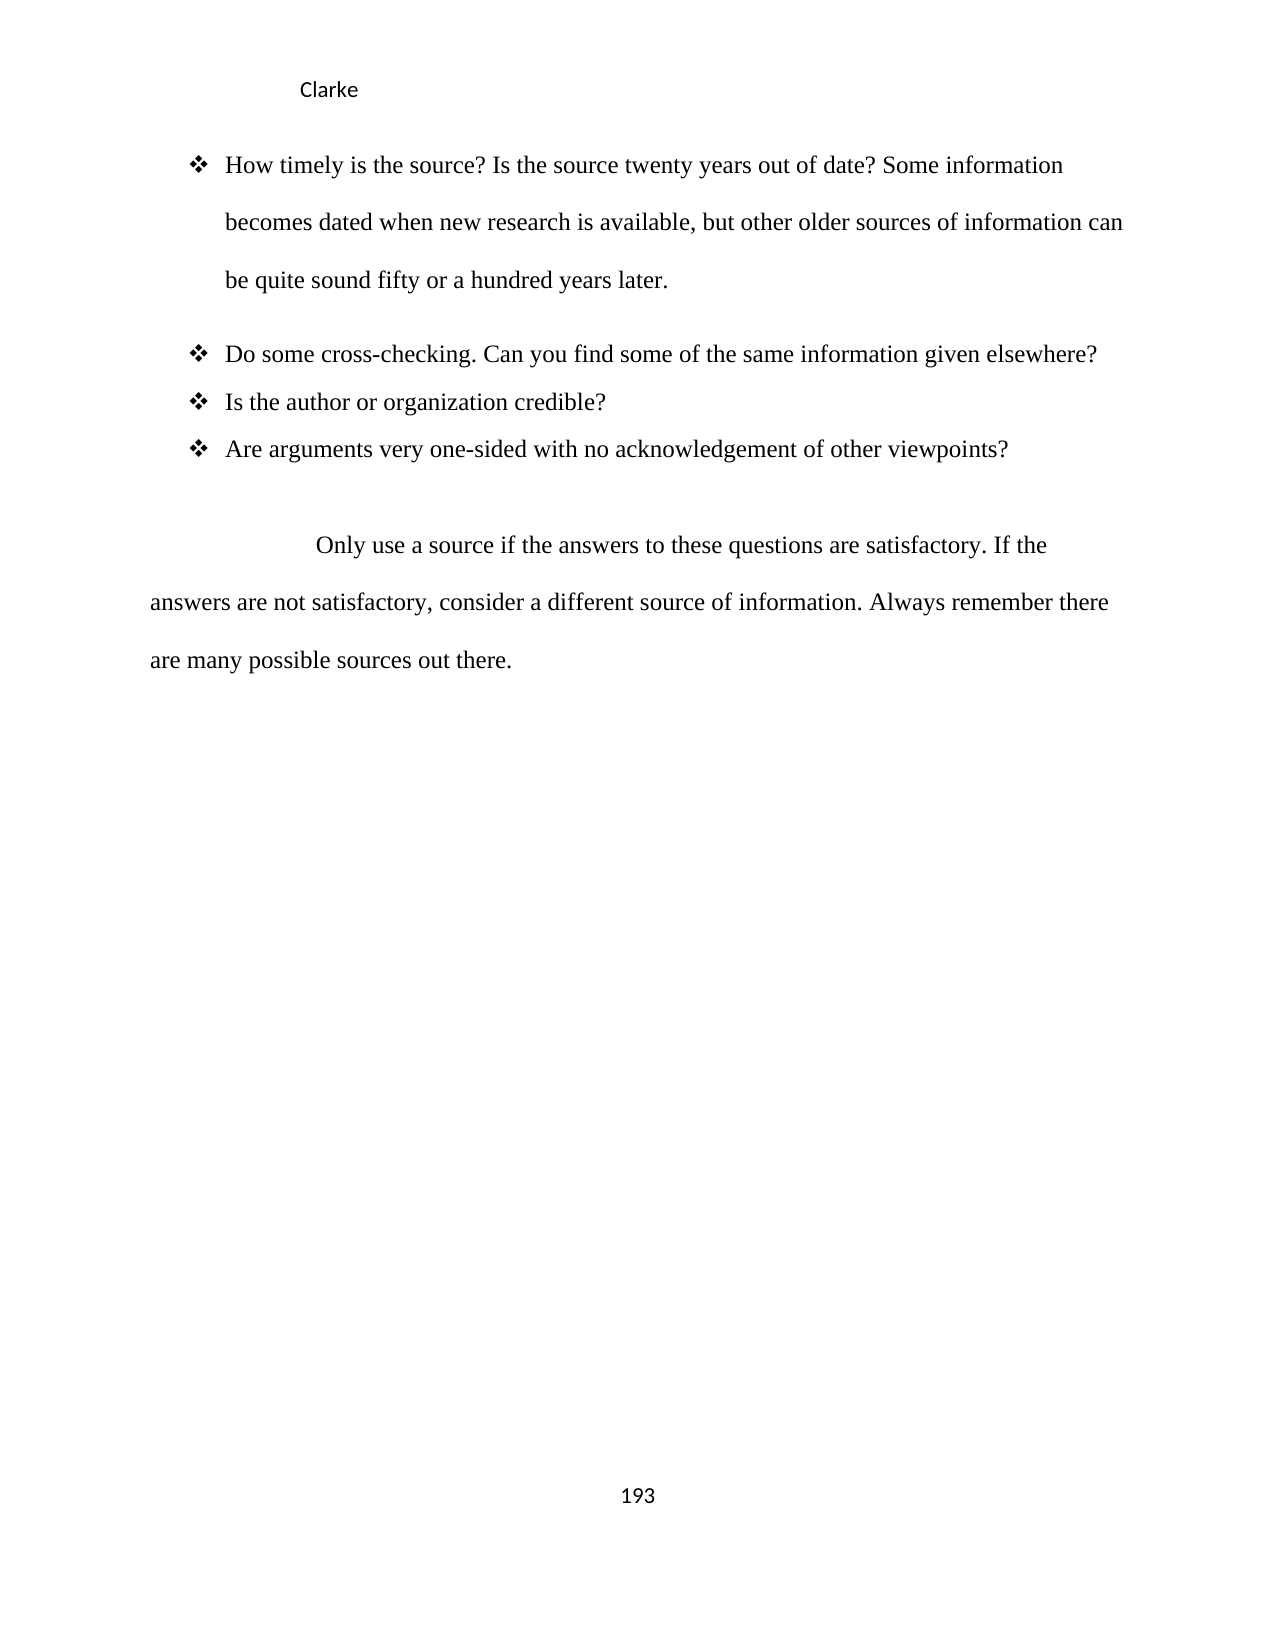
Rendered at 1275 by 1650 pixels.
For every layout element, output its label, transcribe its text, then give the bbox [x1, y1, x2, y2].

list Are arguments very one-sided with no acknowledgement of other viewpoints? [187, 434, 1125, 463]
list Do some cross-checking. Can you find some of the same information given elsewhere? [187, 339, 1125, 368]
list How timely is the source? Is the source twenty years out of date? Some information becomes dated when new research is available, but other older sources of information can be quite sound fifty or a hundred years later. [187, 150, 1125, 294]
list Is the author or organization credible? [187, 387, 1125, 416]
text Only use a source if the answers to these questions are satisfactory. If the answers are not satisfactory, consider a different source of information. Always remember there are many possible sources out there. [150, 530, 1125, 674]
